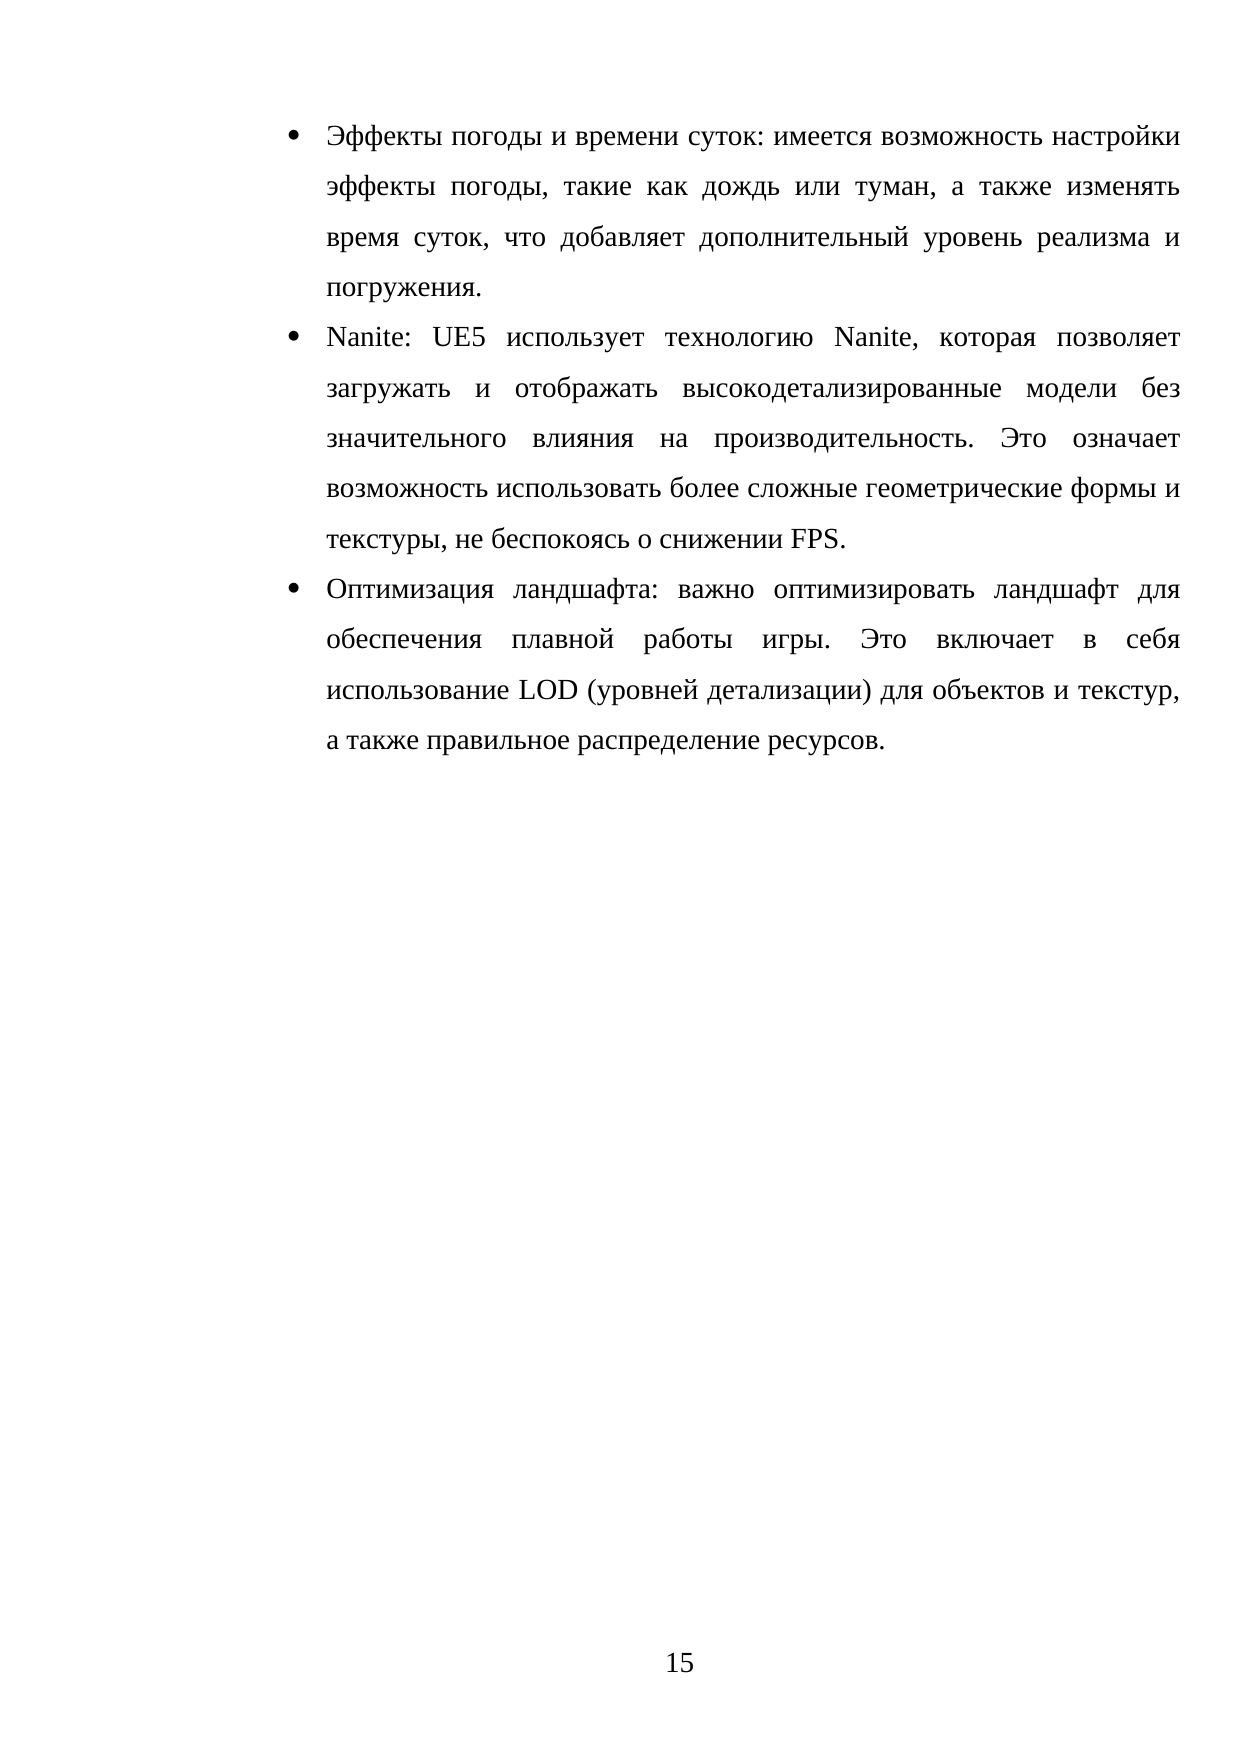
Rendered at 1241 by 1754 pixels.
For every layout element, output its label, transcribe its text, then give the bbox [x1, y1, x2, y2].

list Эффекты погоды и времени суток: имеется возможность настройки эффекты погоды, такие как дождь или туман, а также изменять время суток, что добавляет дополнительный уровень реализма и погружения. [288, 118, 1181, 303]
list Nanite: UE5 использует технологию Nanite, которая позволяет загружать и отображать высокодетализированные модели без значительного влияния на производительность. Это означает возможность использовать более сложные геометрические формы и текстуры, не беспокоясь о снижении FPS. [288, 319, 1181, 554]
list Оптимизация ландшафта: важно оптимизировать ландшафт для обеспечения плавной работы игры. Это включает в себя использование LOD (уровней детализации) для объектов и текстур, а также правильное распределение ресурсов. [288, 571, 1181, 756]
